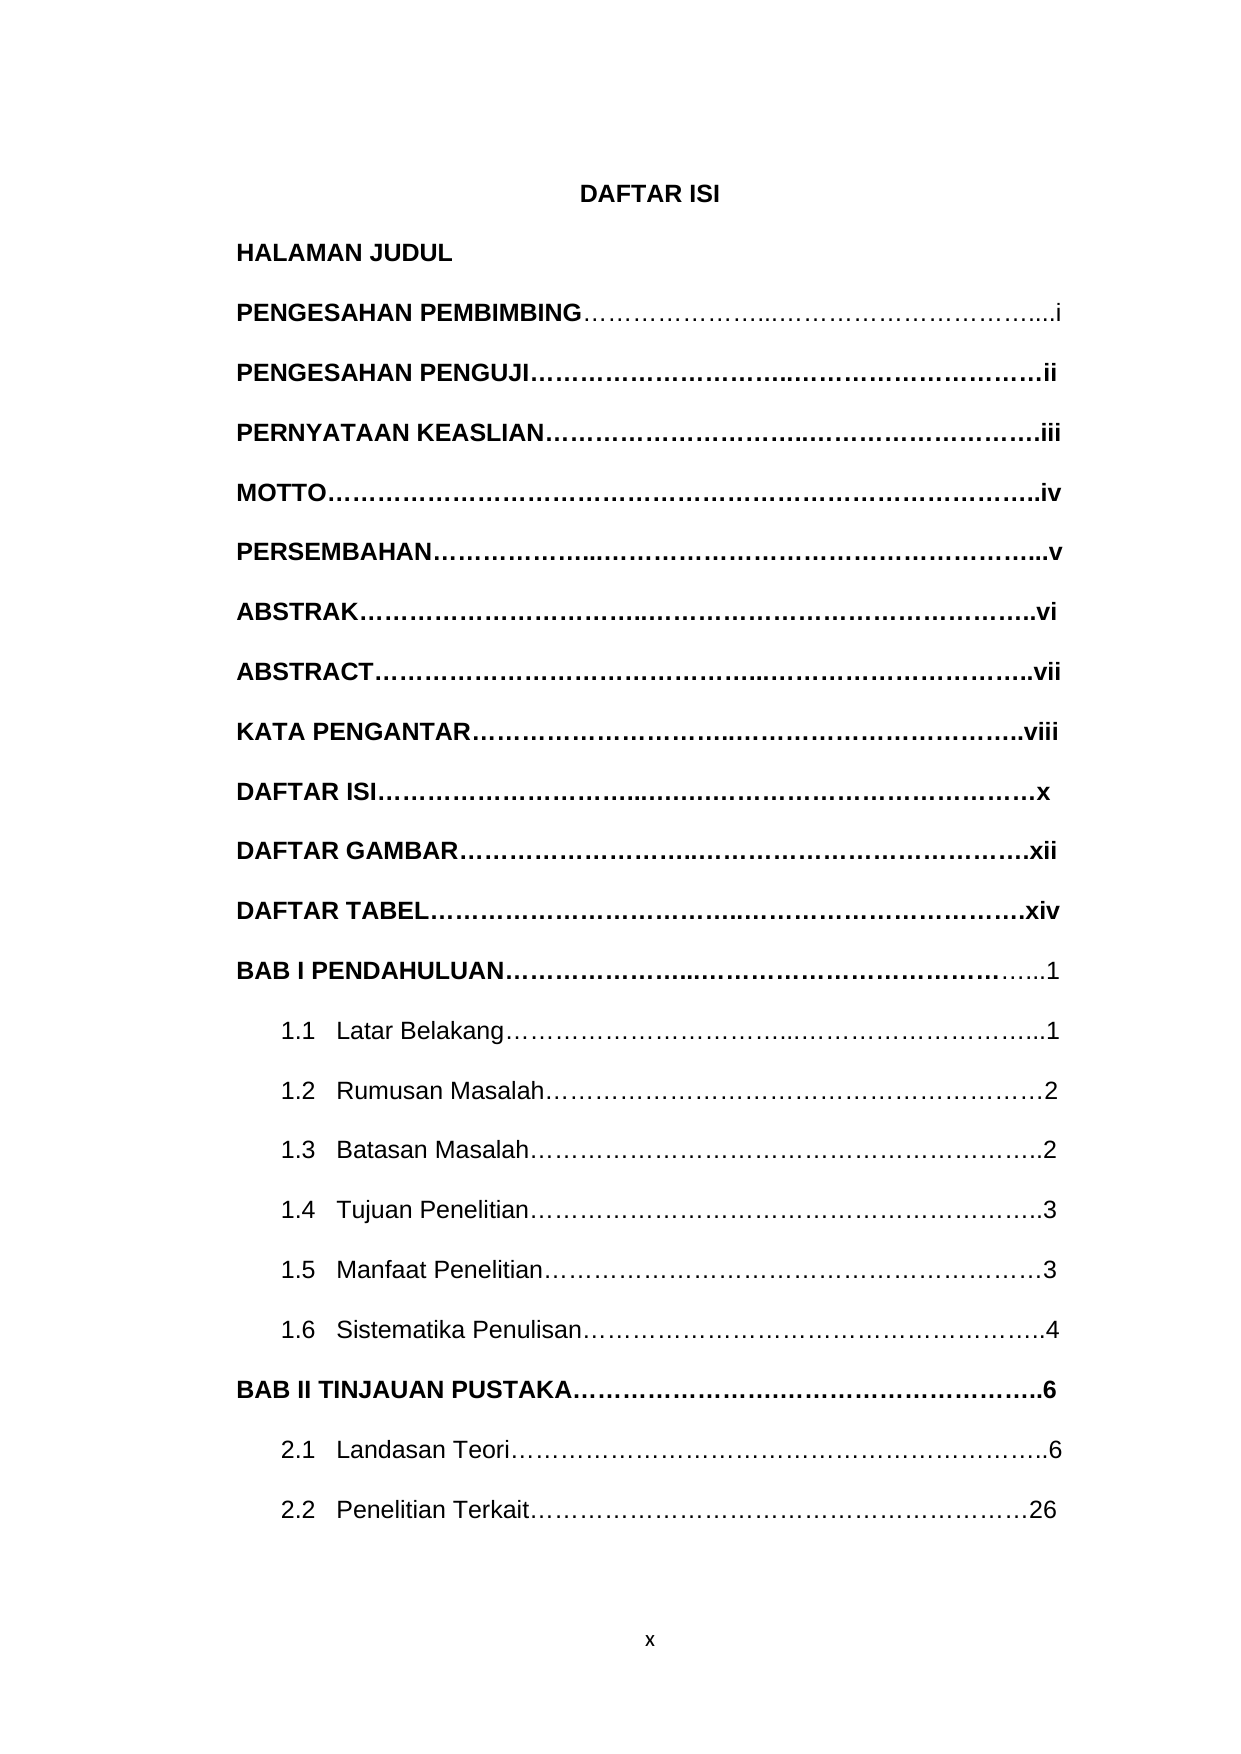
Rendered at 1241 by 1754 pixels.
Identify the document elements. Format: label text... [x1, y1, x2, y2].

text DAFTAR TABEL………………………………..…………………………….xiv [236, 896, 1063, 925]
text PENGESAHAN PENGUJI…………………………..…………………………ii [236, 358, 1063, 387]
text 1.1 Latar Belakang……………………………...………………………...1 [236, 1016, 1063, 1044]
text PERNYATAAN KEASLIAN…………………………..……………………….iii [236, 418, 1063, 446]
text BAB II TINJAUAN PUSTAKA…………………….…………………………..6 [236, 1375, 1063, 1404]
text PERSEMBAHAN………………...……………………………………………...v [236, 537, 1063, 566]
text KATA PENGANTAR…………………………..……………………………..viii [236, 717, 1063, 745]
text 2.1 Landasan Teori………………………………………………………..6 [236, 1435, 1063, 1464]
text 1.3 Batasan Masalah……………………………………………………..2 [236, 1135, 1063, 1164]
text DAFTAR ISI [236, 178, 1063, 207]
text 1.4 Tujuan Penelitian……………………………………………………..3 [236, 1195, 1063, 1224]
text ABSTRAK……………………………..………………………………………..vi [236, 597, 1063, 626]
text DAFTAR ISI…………………………...….….…………………………………x [236, 776, 1063, 805]
text BAB I PENDAHULUAN…………………...…………………………………...1 [236, 956, 1063, 984]
text ABSTRACT………………………………………...…………………………..vii [236, 657, 1063, 686]
text 2.2 Penelitian Terkait……………………………………………………26 [236, 1495, 1063, 1524]
text DAFTAR GAMBAR………………………..………………………………….xii [236, 836, 1063, 865]
text 1.6 Sistematika Penulisan………………………………………………..4 [236, 1315, 1063, 1344]
text HALAMAN JUDUL [236, 238, 1063, 267]
text MOTTO…………………………………………………………………………..iv [236, 477, 1063, 506]
text PENGESAHAN PEMBIMBING…………………...…………………………....i [236, 298, 1063, 327]
text 1.2 Rumusan Masalah……………………………………………………2 [236, 1076, 1063, 1104]
text 1.5 Manfaat Penelitian……………………………………………………3 [236, 1255, 1063, 1284]
